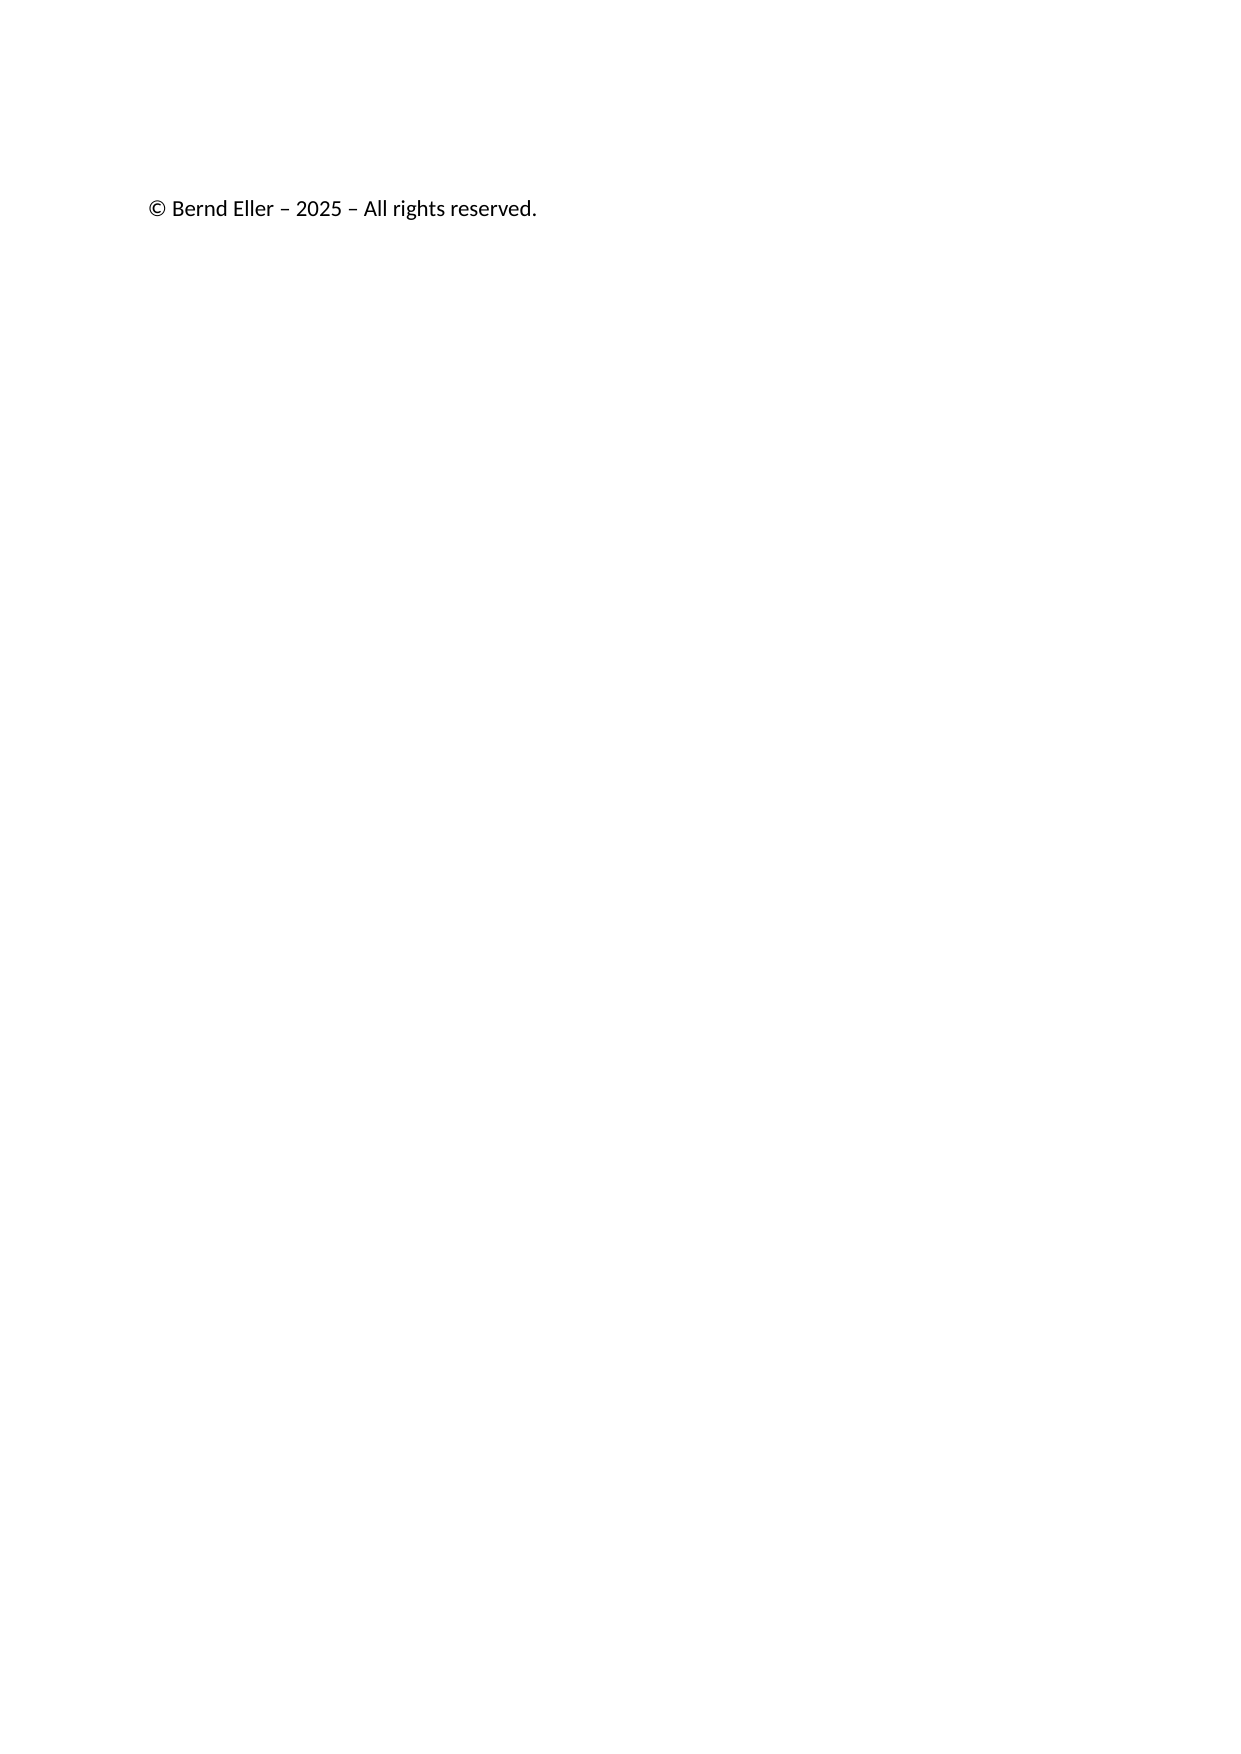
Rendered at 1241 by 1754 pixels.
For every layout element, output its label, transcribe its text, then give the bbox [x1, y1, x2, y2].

text © Bernd Eller – 2025 – All rights reserved. [148, 194, 1093, 222]
